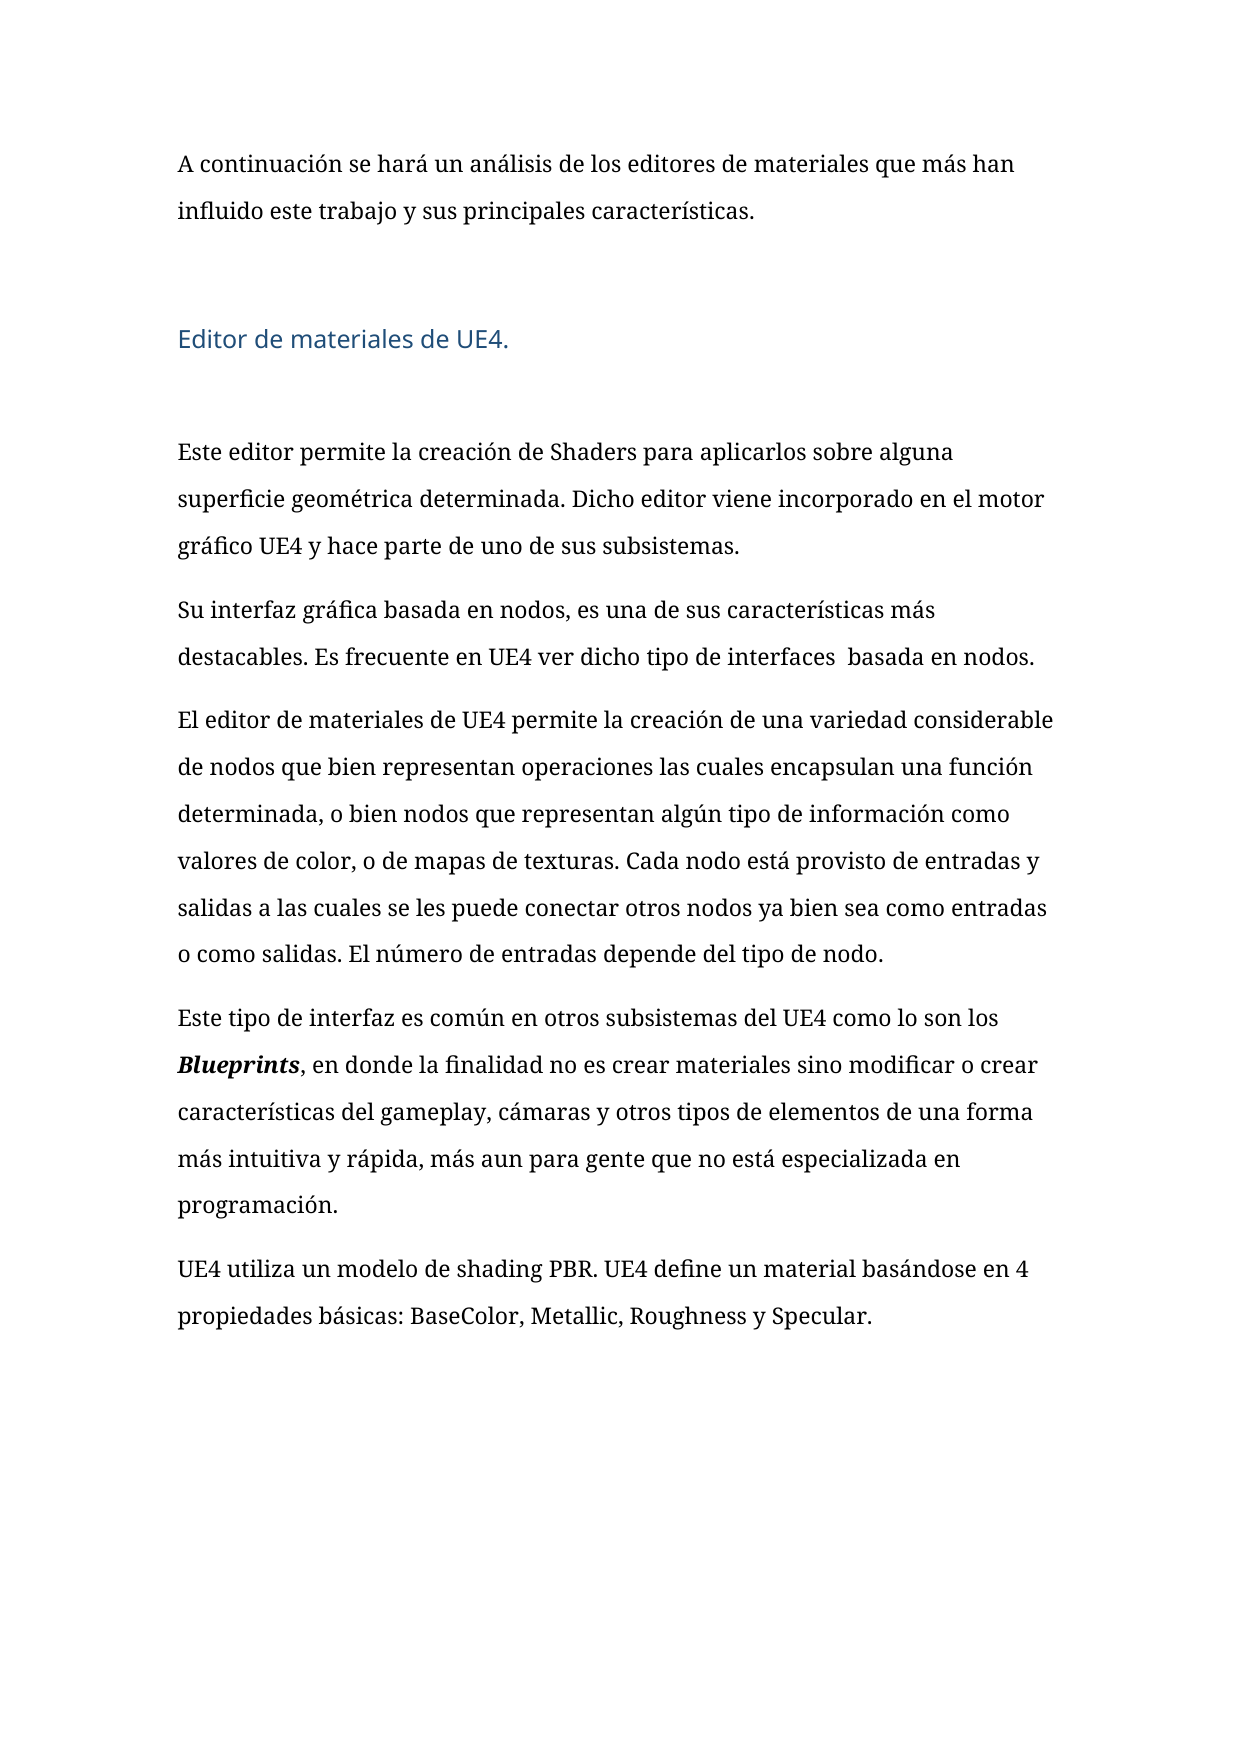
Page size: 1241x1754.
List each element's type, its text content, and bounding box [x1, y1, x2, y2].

text A continuación se hará un análisis de los editores de materiales que más han influido este trabajo y sus principales características. [177, 148, 1063, 226]
subtitle Editor de materiales de UE4. [177, 322, 1063, 356]
text Este editor permite la creación de Shaders para aplicarlos sobre alguna superficie geométrica determinada. Dicho editor viene incorporado en el motor gráfico UE4 y hace parte de uno de sus subsistemas. [177, 436, 1063, 561]
text El editor de materiales de UE4 permite la creación de una variedad considerable de nodos que bien representan operaciones las cuales encapsulan una función determinada, o bien nodos que representan algún tipo de información como valores de color, o de mapas de texturas. Cada nodo está provisto de entradas y salidas a las cuales se les puede conectar otros nodos ya bien sea como entradas o como salidas. El número de entradas depende del tipo de nodo. [177, 704, 1063, 969]
text Su interfaz gráfica basada en nodos, es una de sus características más destacables. Es frecuente en UE4 ver dicho tipo de interfaces basada en nodos. [177, 593, 1063, 672]
text UE4 utiliza un modelo de shading PBR. UE4 define un material basándose en 4 propiedades básicas: BaseColor, Metallic, Roughness y Specular. [177, 1253, 1063, 1331]
text Este tipo de interfaz es común en otros subsistemas del UE4 como lo son los Blueprints, en donde la finalidad no es crear materiales sino modificar o crear características del gameplay, cámaras y otros tipos de elementos de una forma más intuitiva y rápida, más aun para gente que no está especializada en programación. [177, 1002, 1063, 1221]
